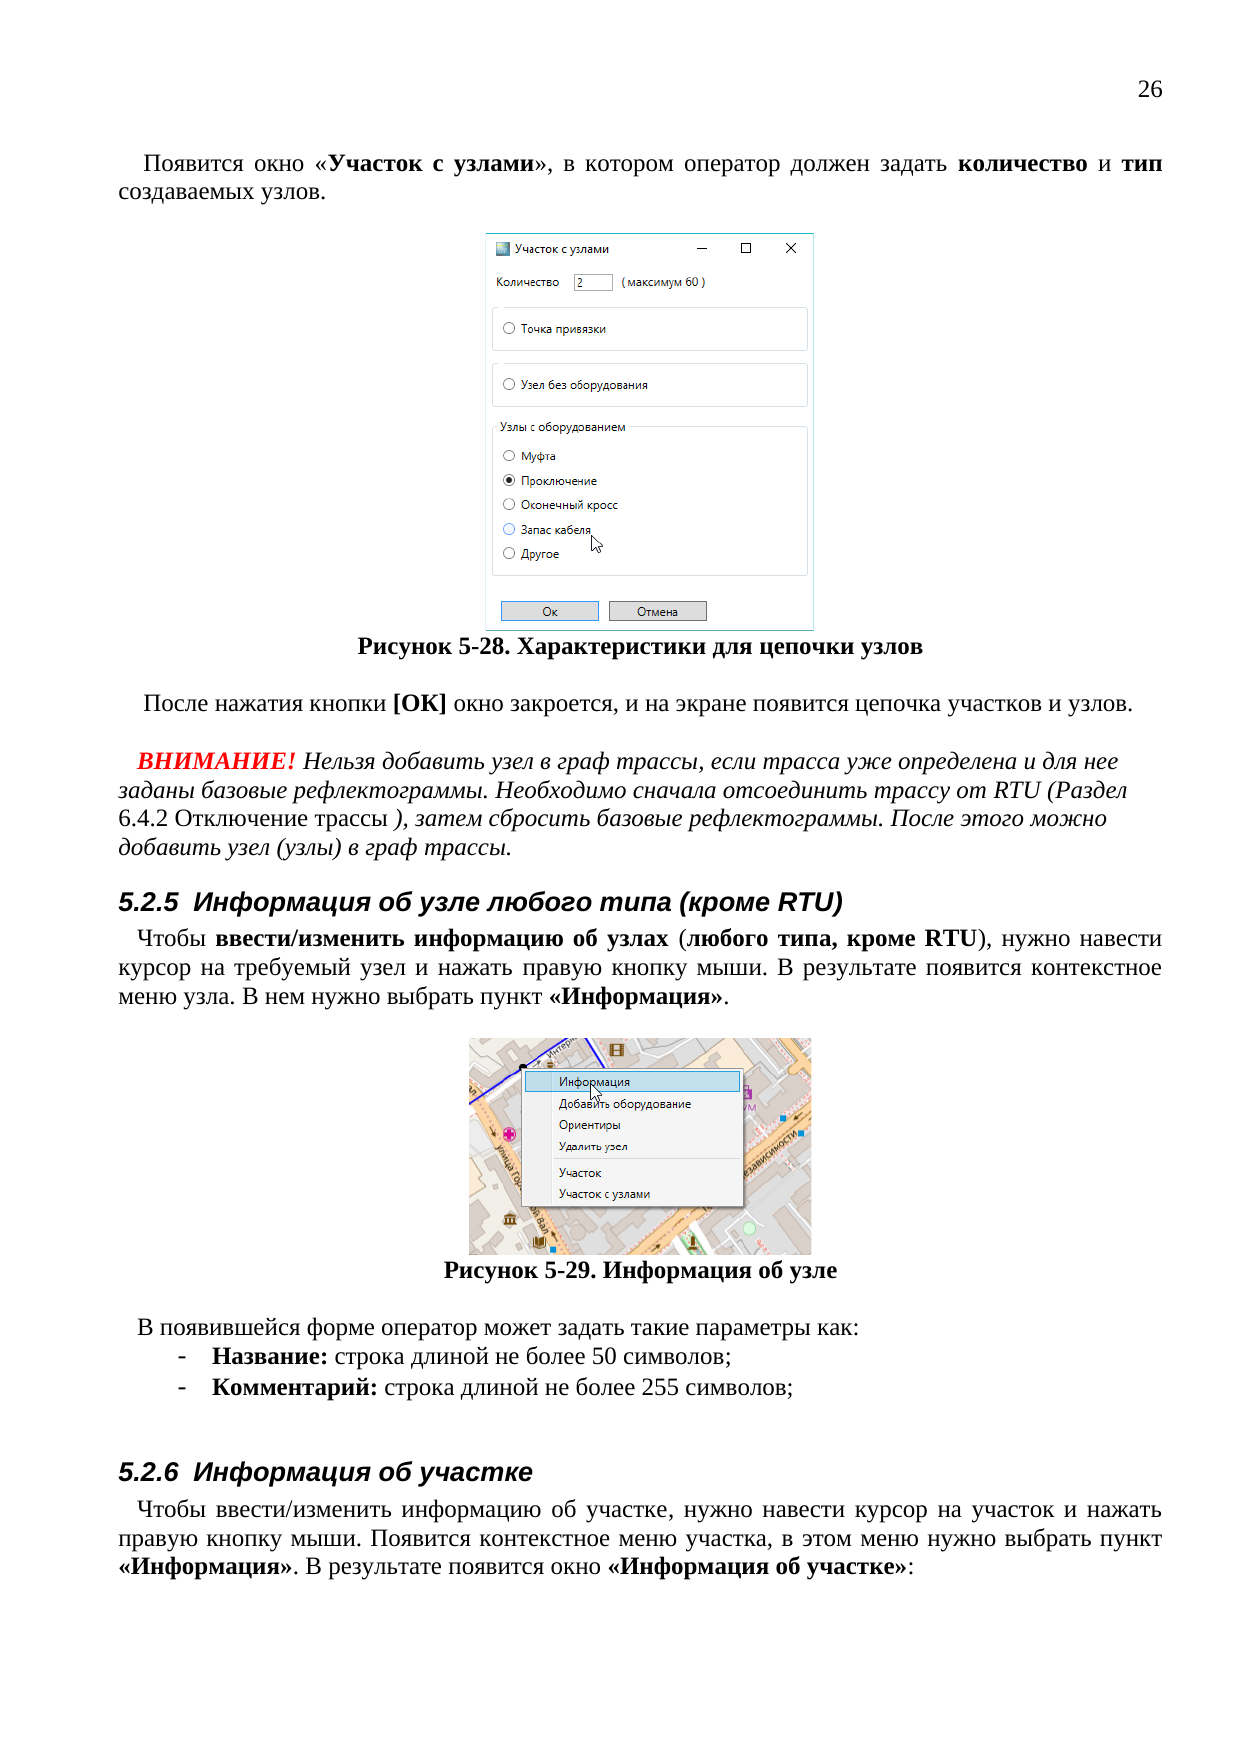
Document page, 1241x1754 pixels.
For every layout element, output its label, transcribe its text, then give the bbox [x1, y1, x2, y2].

list Комментарий: строка длиной не более 255 символов; [174, 1372, 1162, 1403]
subtitle Информация об узле любого типа (кроме RTU) [118, 886, 1162, 917]
text В появившейся форме оператор может задать такие параметры как: [118, 1312, 1162, 1341]
subtitle Информация об участке [118, 1456, 1162, 1488]
text Появится окно «Участок с узлами», в котором оператор должен задать количество и тип создаваемых узлов. [118, 148, 1162, 205]
text Чтобы ввести/изменить информацию об участке, нужно навести курсор на участок и нажать правую кнопку мыши. Появится контекстное меню участка, в этом меню нужно выбрать пункт «Информация». В результате появится окно «Информация об участке»: [118, 1494, 1162, 1580]
picture [469, 1038, 812, 1255]
text После нажатия кнопки [ОК] окно закроется, и на экране появится цепочка участков и узлов. [118, 688, 1162, 717]
text ВНИМАНИЕ! Нельзя добавить узел в граф трассы, если трасса уже определена и для нее заданы базовые рефлектограммы. Необходимо сначала отсоединить трассу от RTU (Раздел 7.5 Отсоединение трассы от RTU), затем сбросить базовые рефлектограммы. После этого можно добавить узел (узлы) в граф трассы. [118, 746, 1162, 861]
text Чтобы ввести/изменить информацию об узлах (любого типа, кроме RTU), нужно навести курсор на требуемый узел и нажать правую кнопку мыши. В результате появится контекстное меню узла. В нем нужно выбрать пункт «Информация». [118, 923, 1162, 1010]
list Название: строка длиной не более 50 символов; [174, 1341, 1162, 1372]
picture [485, 233, 814, 631]
